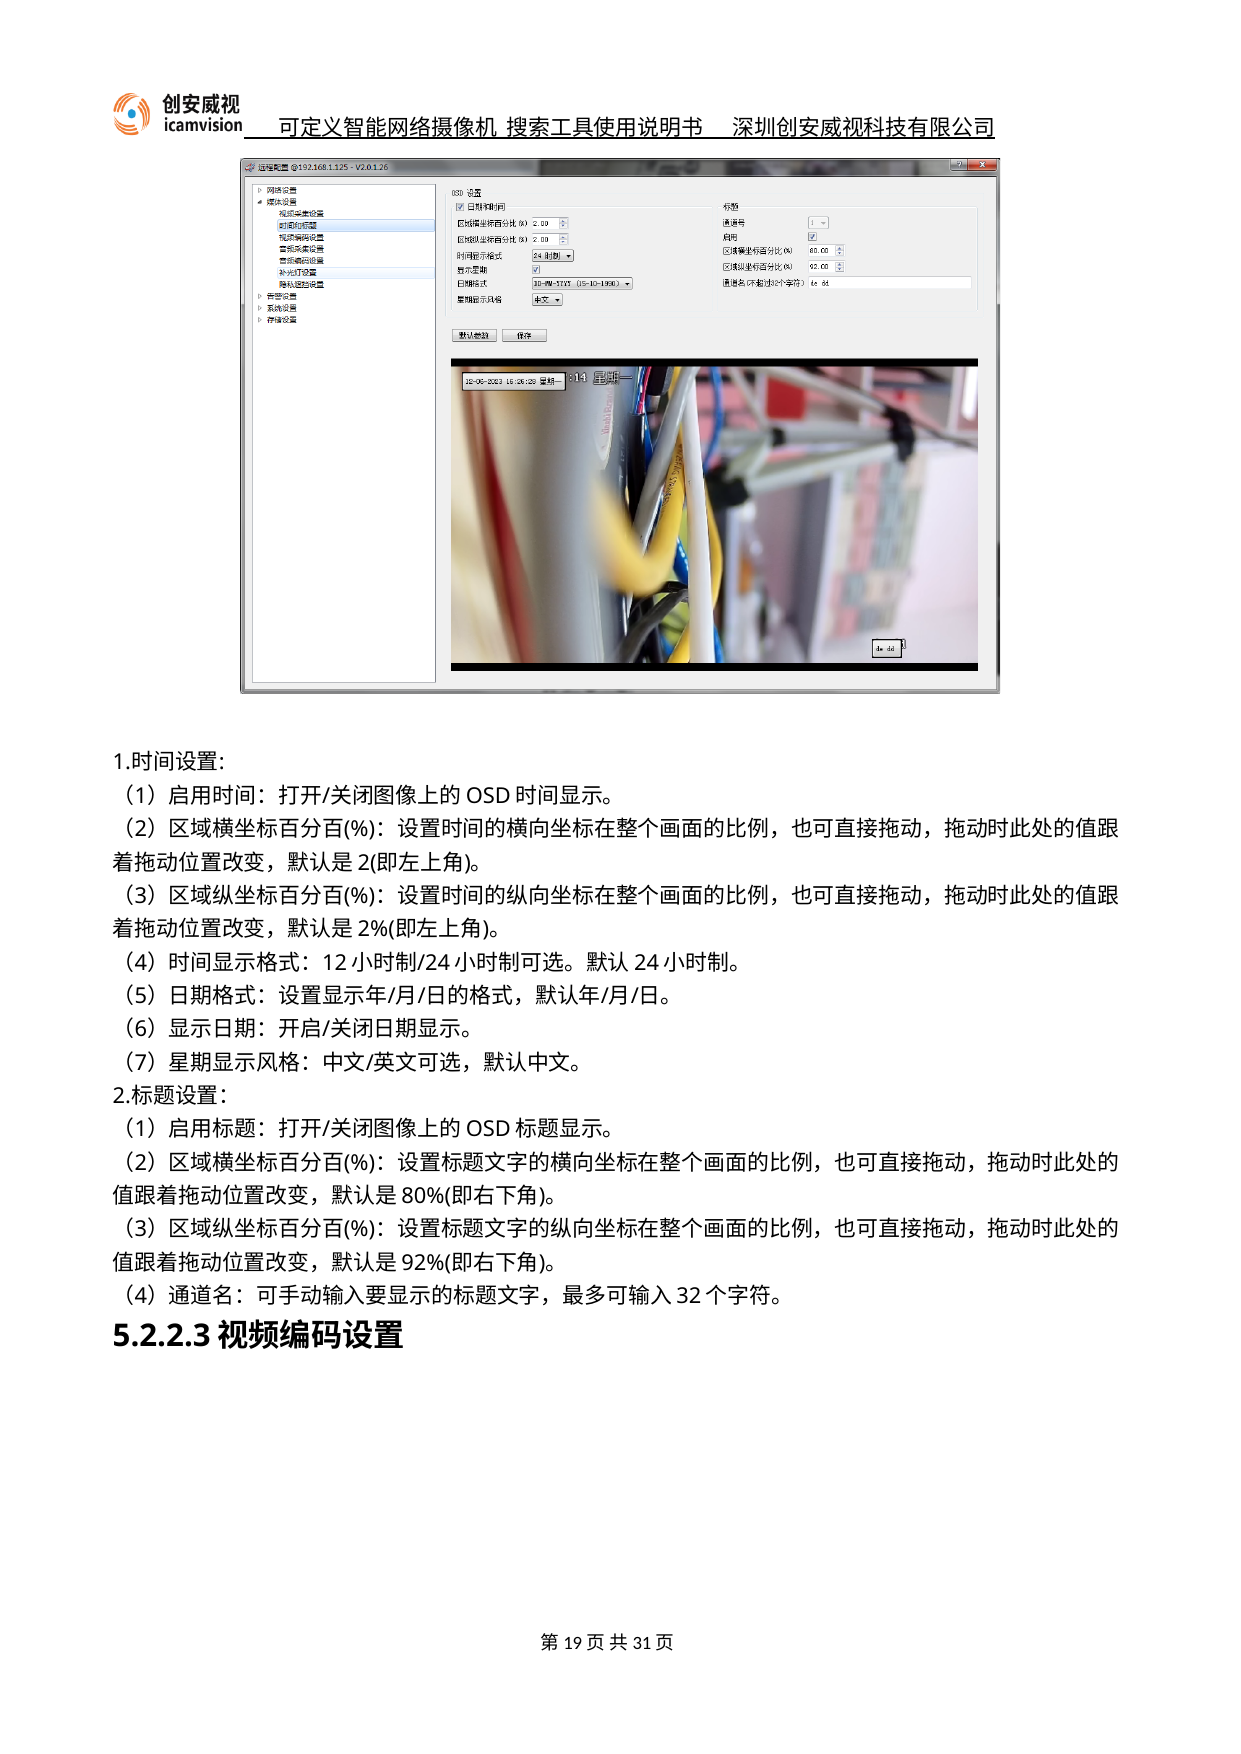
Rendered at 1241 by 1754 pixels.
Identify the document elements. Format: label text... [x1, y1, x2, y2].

text （2）区域横坐标百分百(%)：设置时间的横向坐标在整个画面的比例，也可直接拖动，拖动时此处的值跟着拖动位置改变，默认是2(即左上角)。 [112, 810, 1128, 876]
text （3）区域纵坐标百分百(%)：设置标题文字的纵向坐标在整个画面的比例，也可直接拖动，拖动时此处的值跟着拖动位置改变，默认是92%(即右下角)。 [112, 1210, 1128, 1276]
text （1）启用标题：打开/关闭图像上的OSD标题显示。 [112, 1110, 1128, 1143]
text （6）显示日期：开启/关闭日期显示。 [112, 1010, 1128, 1043]
text （7）星期显示风格：中文/英文可选，默认中文。 [112, 1043, 1128, 1076]
picture [112, 90, 244, 136]
picture [240, 158, 1001, 694]
text （2）区域横坐标百分百(%)：设置标题文字的横向坐标在整个画面的比例，也可直接拖动，拖动时此处的值跟着拖动位置改变，默认是80%(即右下角)。 [112, 1143, 1128, 1210]
text 2.标题设置： [112, 1076, 1128, 1110]
text （3）区域纵坐标百分百(%)：设置时间的纵向坐标在整个画面的比例，也可直接拖动，拖动时此处的值跟着拖动位置改变，默认是2%(即左上角)。 [112, 876, 1128, 943]
text （4）通道名：可手动输入要显示的标题文字，最多可输入32个字符。 [112, 1276, 1128, 1310]
text 1.时间设置: [112, 744, 1128, 776]
text （5）日期格式：设置显示年/月/日的格式，默认年/月/日。 [112, 976, 1128, 1010]
text （1）启用时间：打开/关闭图像上的OSD时间显示。 [112, 776, 1128, 810]
text （4）时间显示格式：12小时制/24小时制可选。默认24小时制。 [112, 943, 1128, 976]
text 5.2.2.3视频编码设置 [112, 1310, 1128, 1355]
